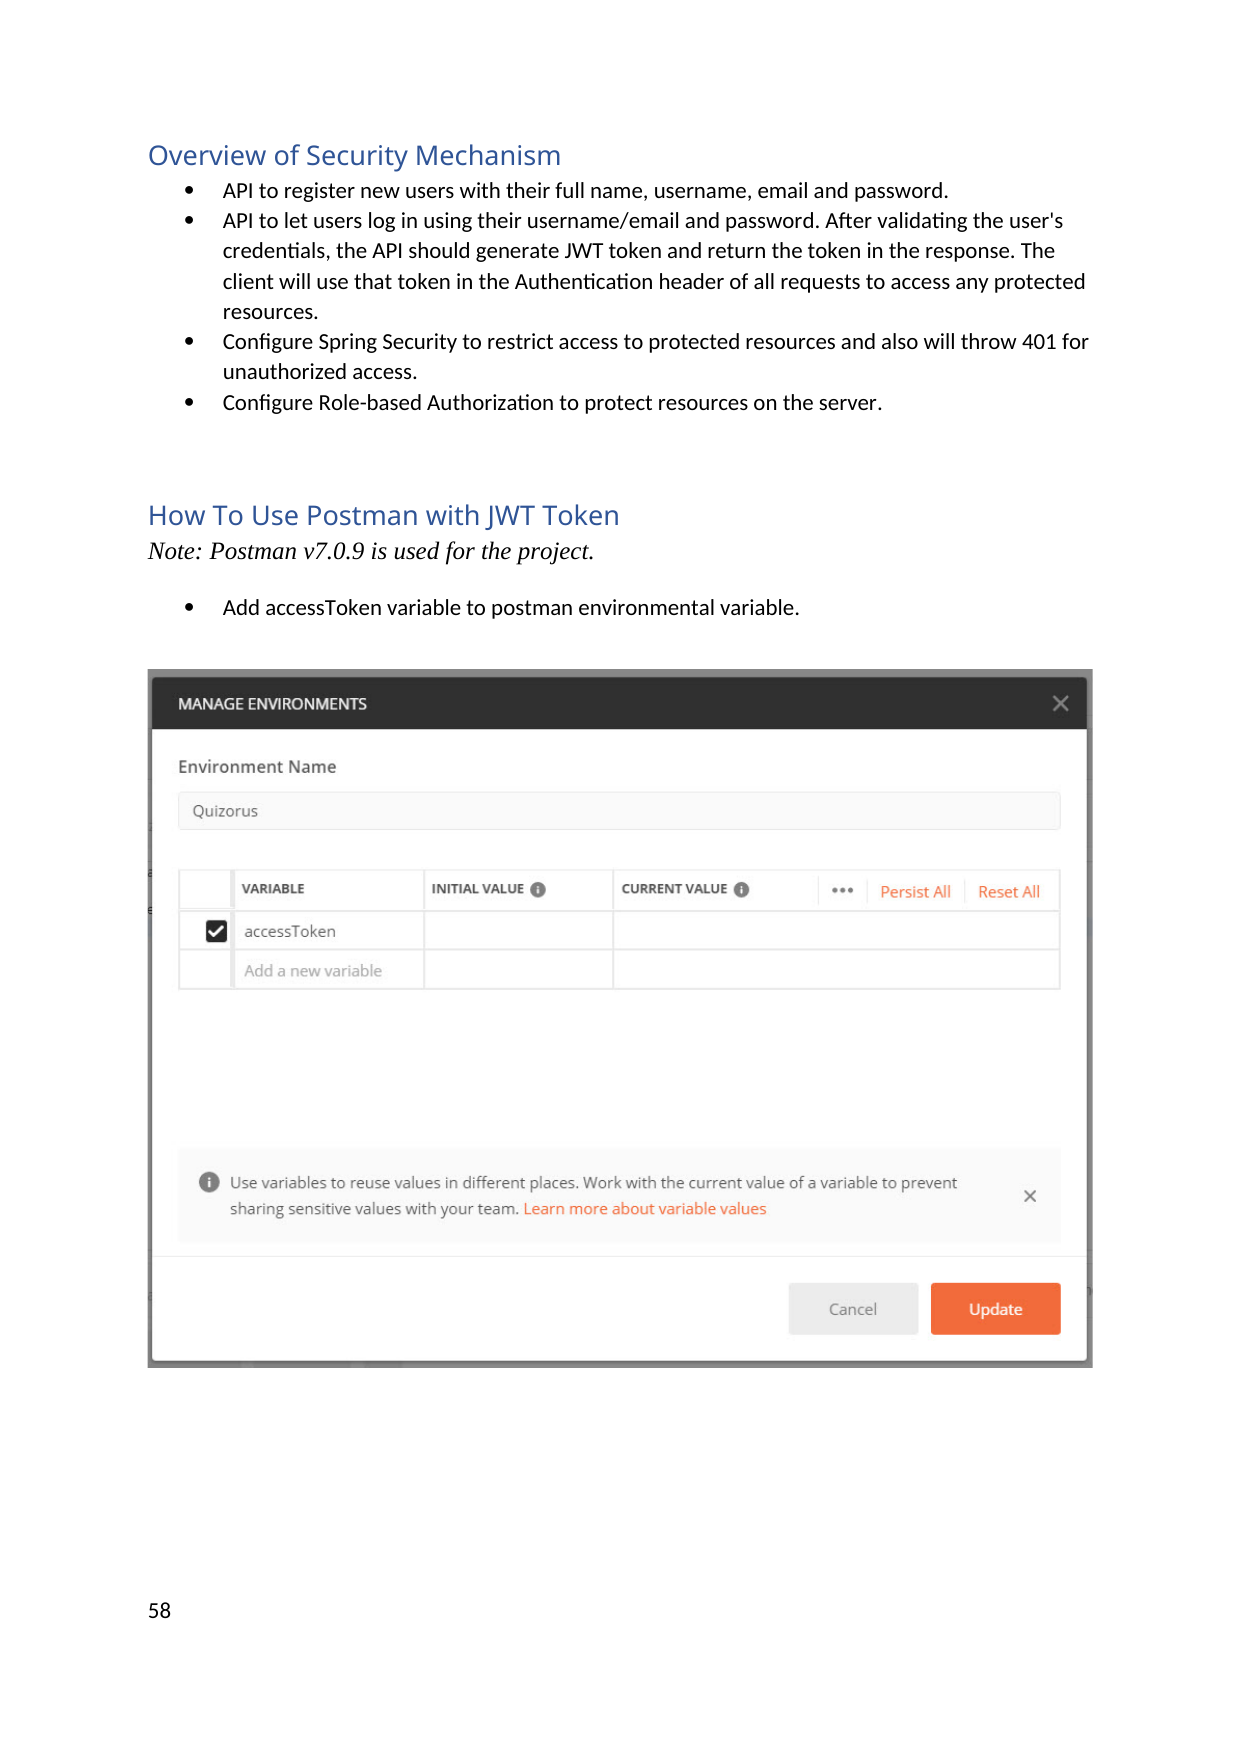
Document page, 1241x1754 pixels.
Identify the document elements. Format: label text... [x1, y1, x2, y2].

subtitle How To Use Postman with JWT Token [148, 496, 1092, 533]
list Add accessToken variable to postman environmental variable. [185, 593, 1092, 621]
picture [147, 669, 1093, 1368]
list Configure Role-based Authorization to protect resources on the server. [185, 388, 1092, 416]
list Configure Spring Security to restrict access to protected resources and also will throw 401 for unauthorized access. [185, 327, 1092, 385]
subtitle Overview of Security Mechanism [148, 136, 1092, 173]
list API to let users log in using their username/email and password. After validating the user's credentials, the API should generate JWT token and return the token in the response. The client will use that token in the Authentication header of all requests to access any protected resources. [185, 206, 1092, 325]
list API to register new users with their full name, username, email and password. [185, 176, 1092, 204]
text Note: Postman v7.0.9 is used for the project. [148, 536, 1092, 565]
